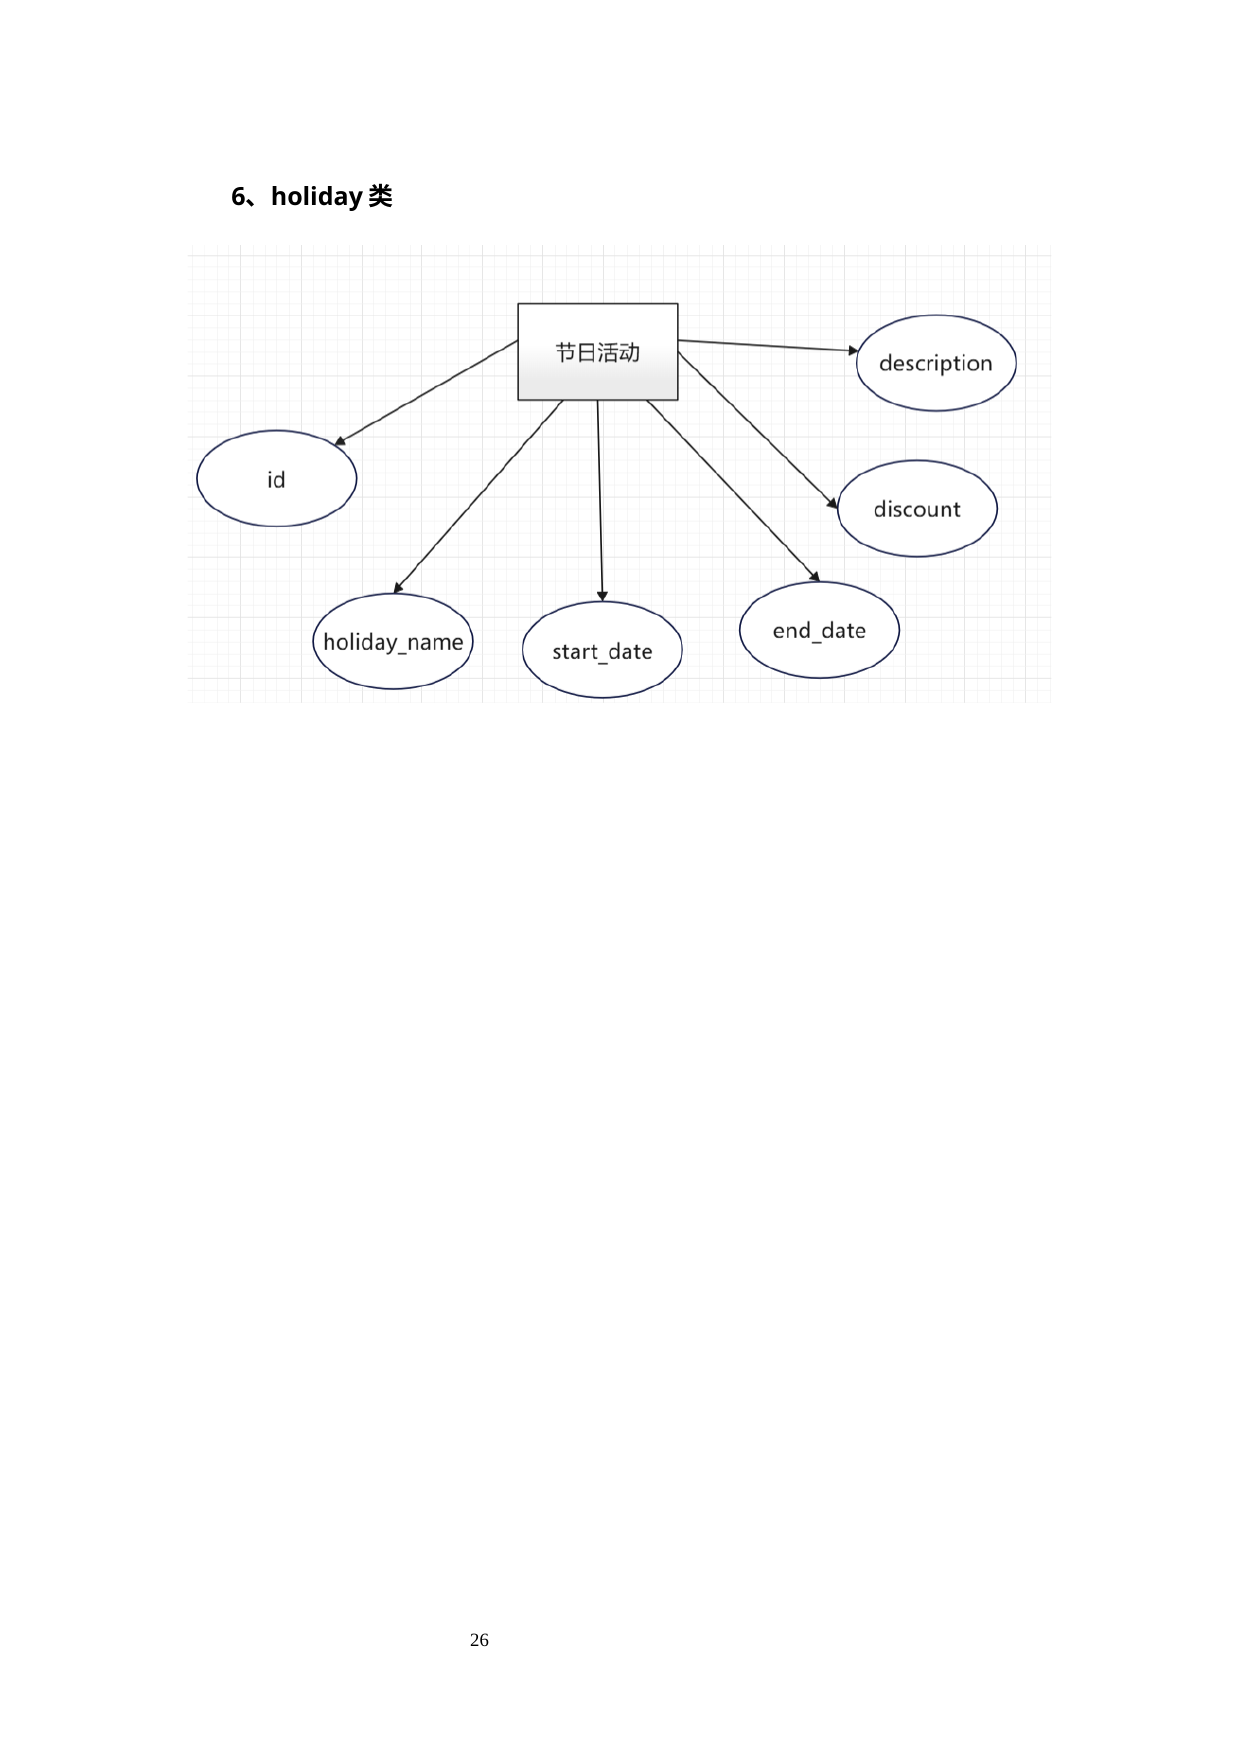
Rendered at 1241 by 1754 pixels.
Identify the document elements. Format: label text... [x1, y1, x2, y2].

list holiday类 [231, 162, 1053, 227]
picture [187, 245, 1052, 703]
